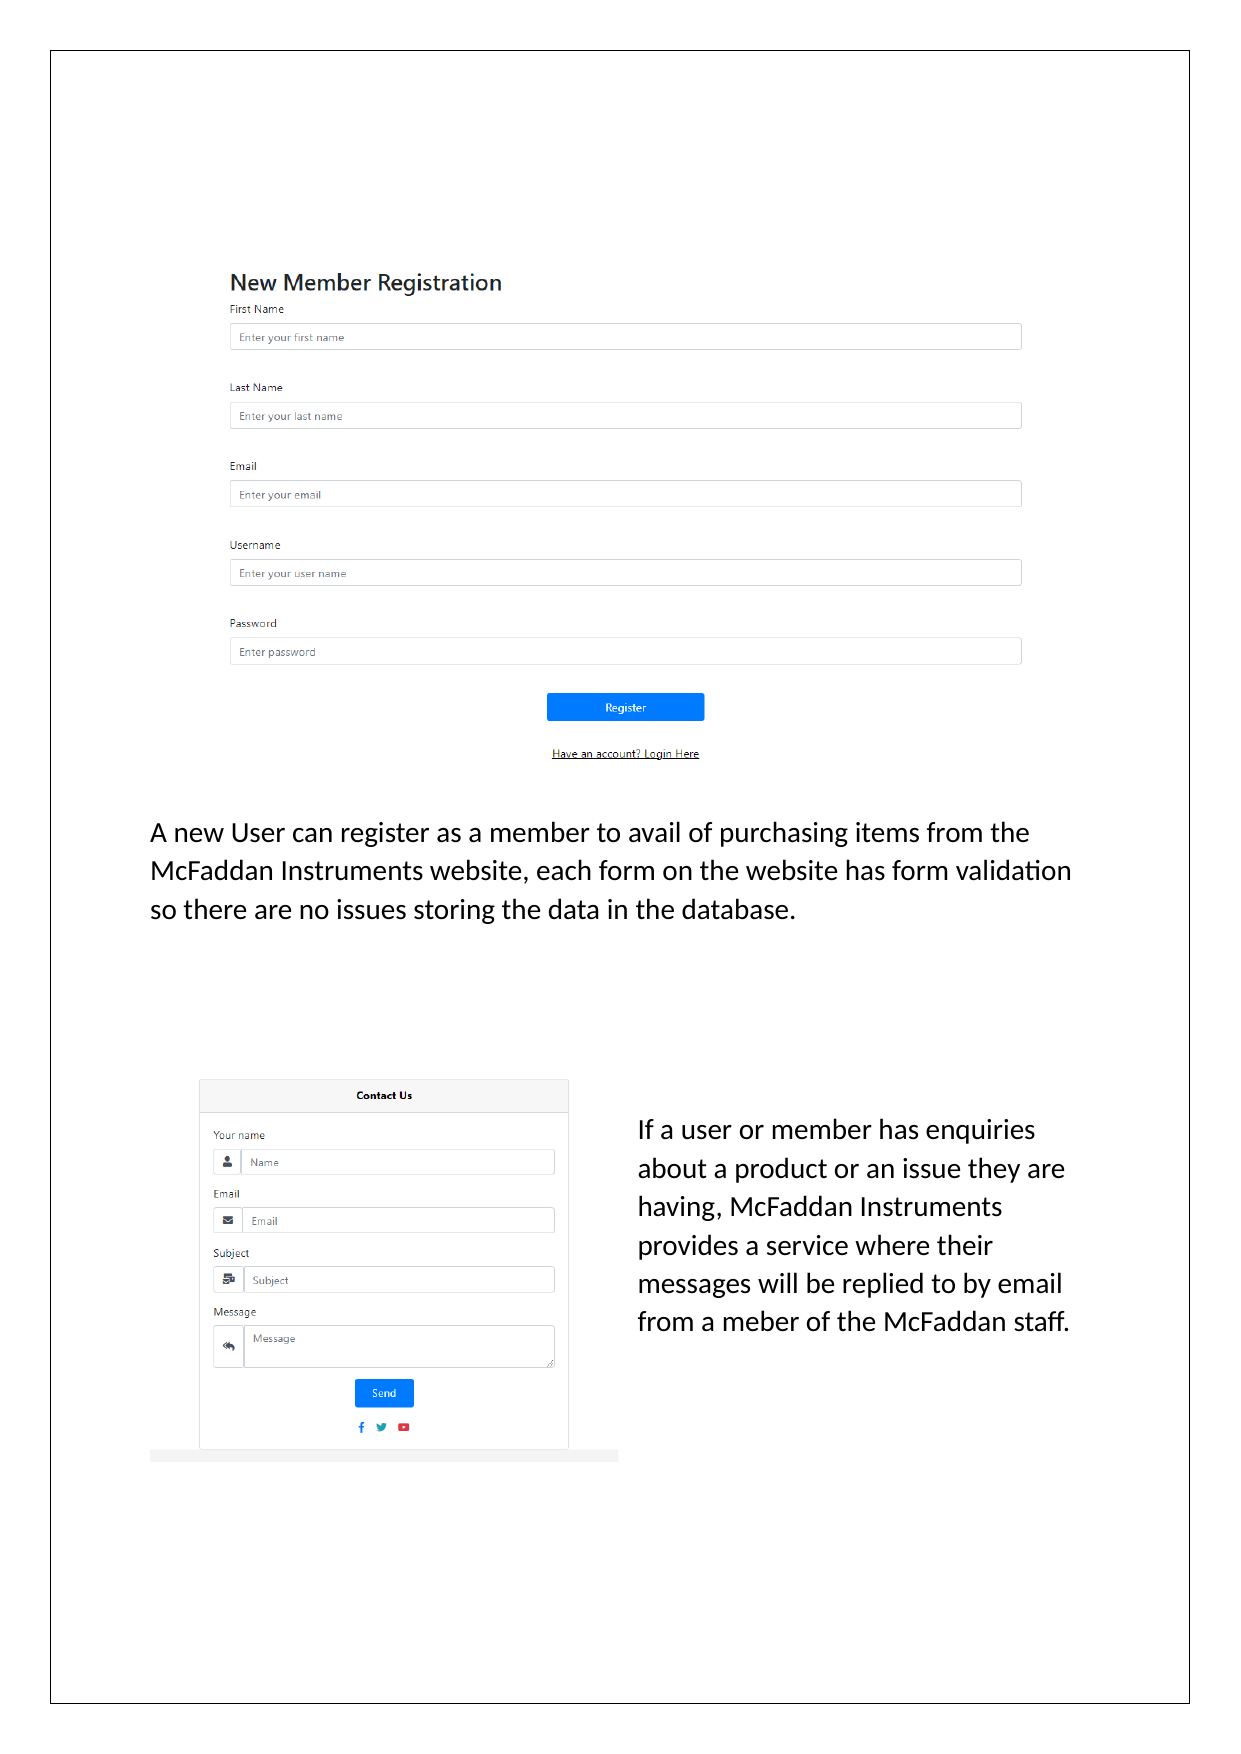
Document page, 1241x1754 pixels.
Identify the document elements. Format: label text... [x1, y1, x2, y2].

text If a user or member has enquiries about a product or an issue they are having, McFaddan Instruments provides a service where their messages will be replied to by email from a meber of the McFaddan staff. [619, 1111, 1090, 1339]
picture [150, 252, 1091, 796]
picture [150, 1060, 619, 1462]
text A new User can register as a member to avail of purchasing items from the McFaddan Instruments website, each form on the website has form validation so there are no issues storing the data in the database. [150, 814, 1090, 927]
